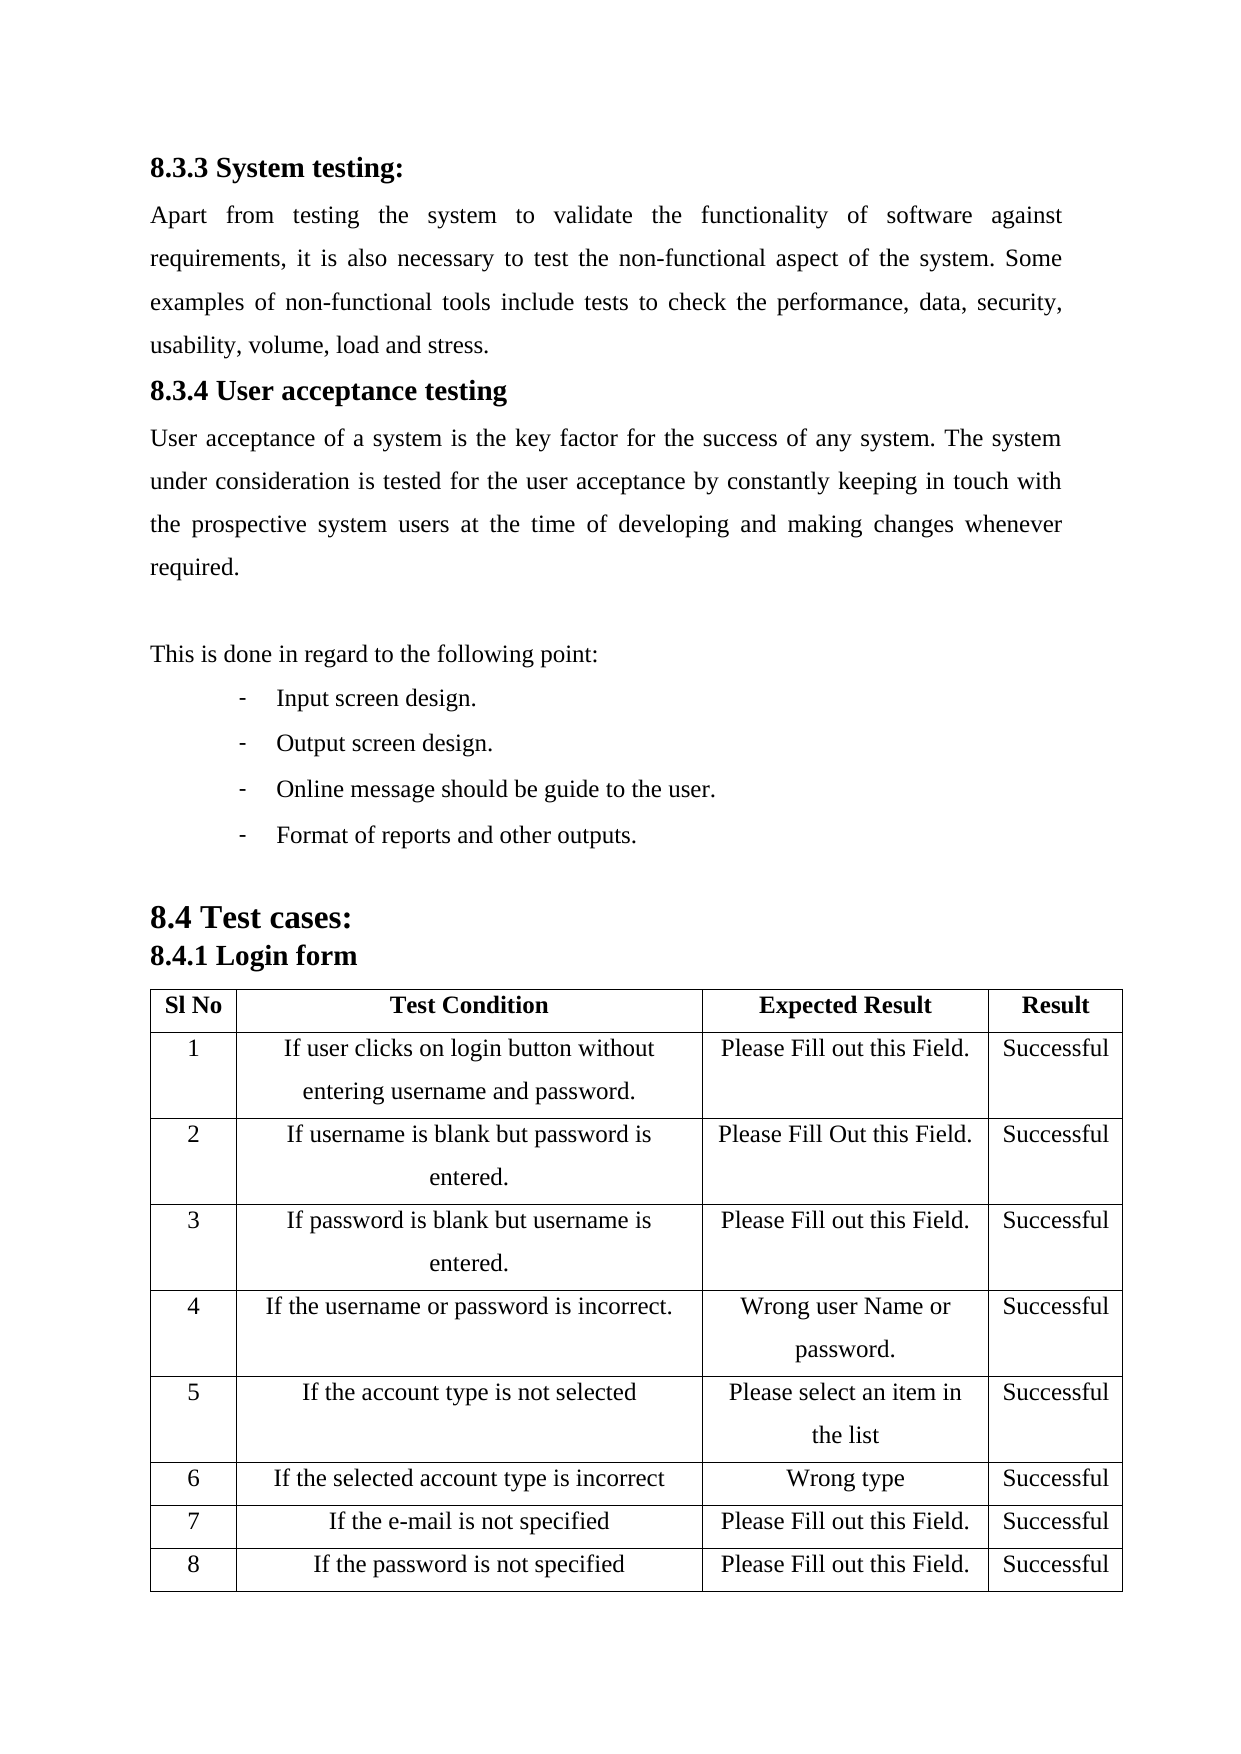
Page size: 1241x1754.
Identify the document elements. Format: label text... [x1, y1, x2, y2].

text 8.3.3 System testing: [150, 150, 1063, 183]
table_cell Please Fill out this Field. [703, 1033, 988, 1118]
table_cell Please select an item in the list [703, 1377, 988, 1462]
table_cell Successful [989, 1033, 1122, 1118]
table_header Result [989, 990, 1122, 1032]
table_cell 7 [151, 1506, 236, 1548]
table_cell Please Fill out this Field. [703, 1506, 988, 1548]
table_cell If the account type is not selected [237, 1377, 702, 1462]
table_cell Successful [989, 1291, 1122, 1376]
text 8.3.4 User acceptance testing [150, 373, 1063, 406]
list Input screen design. [238, 682, 1063, 712]
table_cell Please Fill out this Field. [703, 1205, 988, 1290]
table_cell Successful [989, 1506, 1122, 1548]
table_cell Wrong user Name or password. [703, 1291, 988, 1376]
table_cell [703, 1549, 988, 1591]
text 8.4.1 Login form [150, 938, 1122, 972]
table_cell Successful [989, 1205, 1122, 1290]
table_cell 4 [151, 1291, 236, 1376]
table_cell If user clicks on login button without entering username and password. [237, 1033, 702, 1118]
table_cell If the password is not specified [237, 1549, 702, 1591]
table_cell If the selected account type is incorrect [237, 1463, 702, 1505]
table_cell Please Fill Out this Field. [703, 1119, 988, 1204]
table_cell If username is blank but password is entered. [237, 1119, 702, 1204]
table_cell 8 [151, 1549, 236, 1591]
list Output screen design. [238, 728, 1063, 758]
table_cell Successful [989, 1549, 1122, 1591]
table_cell If password is blank but username is entered. [237, 1205, 702, 1290]
table_cell If the username or password is incorrect. [237, 1291, 702, 1376]
table_header Sl No [151, 990, 236, 1032]
list Format of reports and other outputs. [238, 819, 1063, 849]
table_cell 6 [151, 1463, 236, 1505]
text 8.4 Test cases: [150, 897, 1122, 935]
table_cell Successful [989, 1377, 1122, 1462]
table_cell If the e-mail is not specified [237, 1506, 702, 1548]
table_cell 2 [151, 1119, 236, 1204]
table_cell Wrong type [703, 1463, 988, 1505]
table_cell Successful [989, 1119, 1122, 1204]
list Online message should be guide to the user. [238, 773, 1063, 804]
table_cell 1 [151, 1033, 236, 1118]
table_cell 3 [151, 1205, 236, 1290]
text Apart from testing the system to validate the functionality of software against requirements, it is also necessary to test the non-functional aspect of the system. Some examples of non-functional tools include tests to check the performance, data, security, usability, volume, load and stress. [150, 200, 1063, 358]
table_header Expected Result [703, 990, 988, 1032]
table_header Test Condition [237, 990, 702, 1032]
table_cell 5 [151, 1377, 236, 1462]
text This is done in regard to the following point: [150, 639, 1063, 667]
table_cell Successful [989, 1463, 1122, 1505]
text User acceptance of a system is the key factor for the success of any system. The system under consideration is tested for the user acceptance by constantly keeping in touch with the prospective system users at the time of developing and making changes whenever required. [150, 423, 1063, 581]
